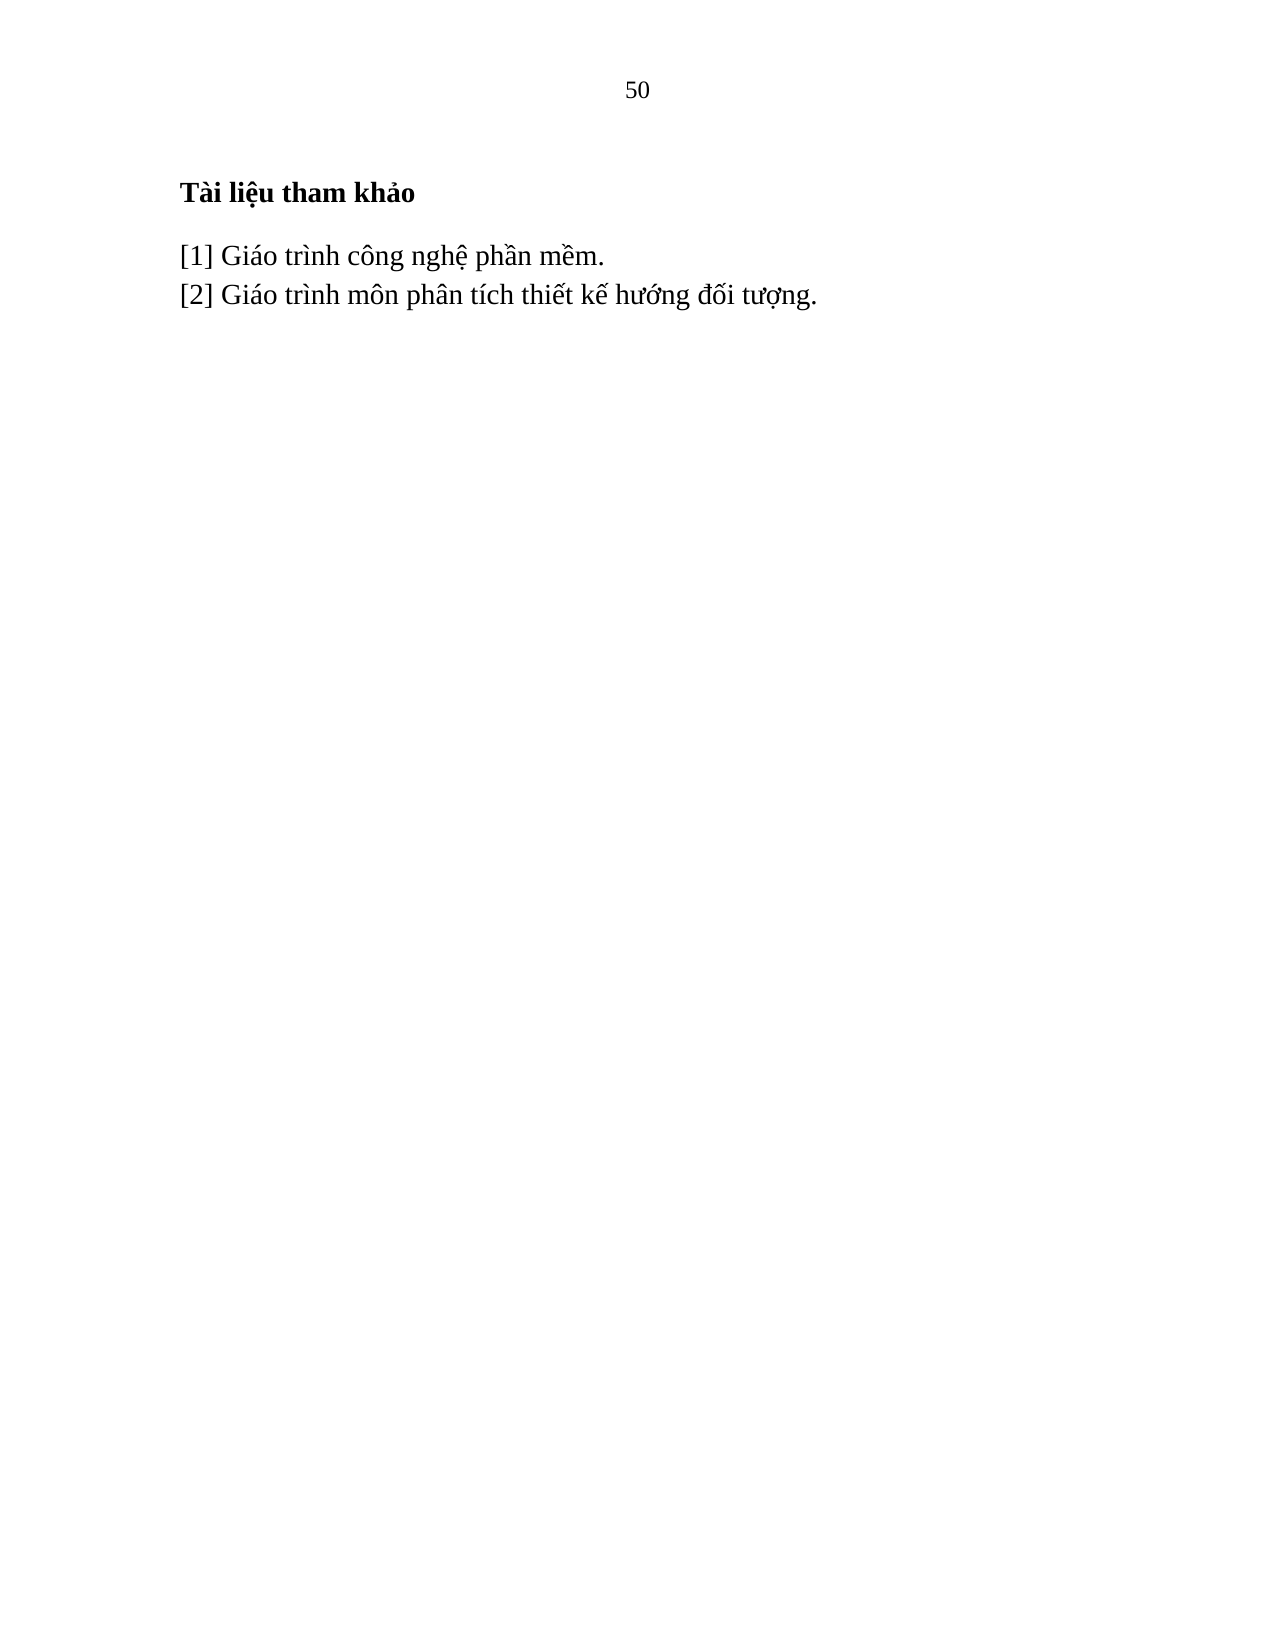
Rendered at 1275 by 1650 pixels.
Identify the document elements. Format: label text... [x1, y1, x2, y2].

text [1] Giáo trình công nghệ phần mềm. [179, 238, 1125, 272]
subtitle Tài liệu tham khảo [150, 175, 1125, 208]
text [2] Giáo trình môn phân tích thiết kế hướng đối tượng. [179, 277, 1125, 311]
